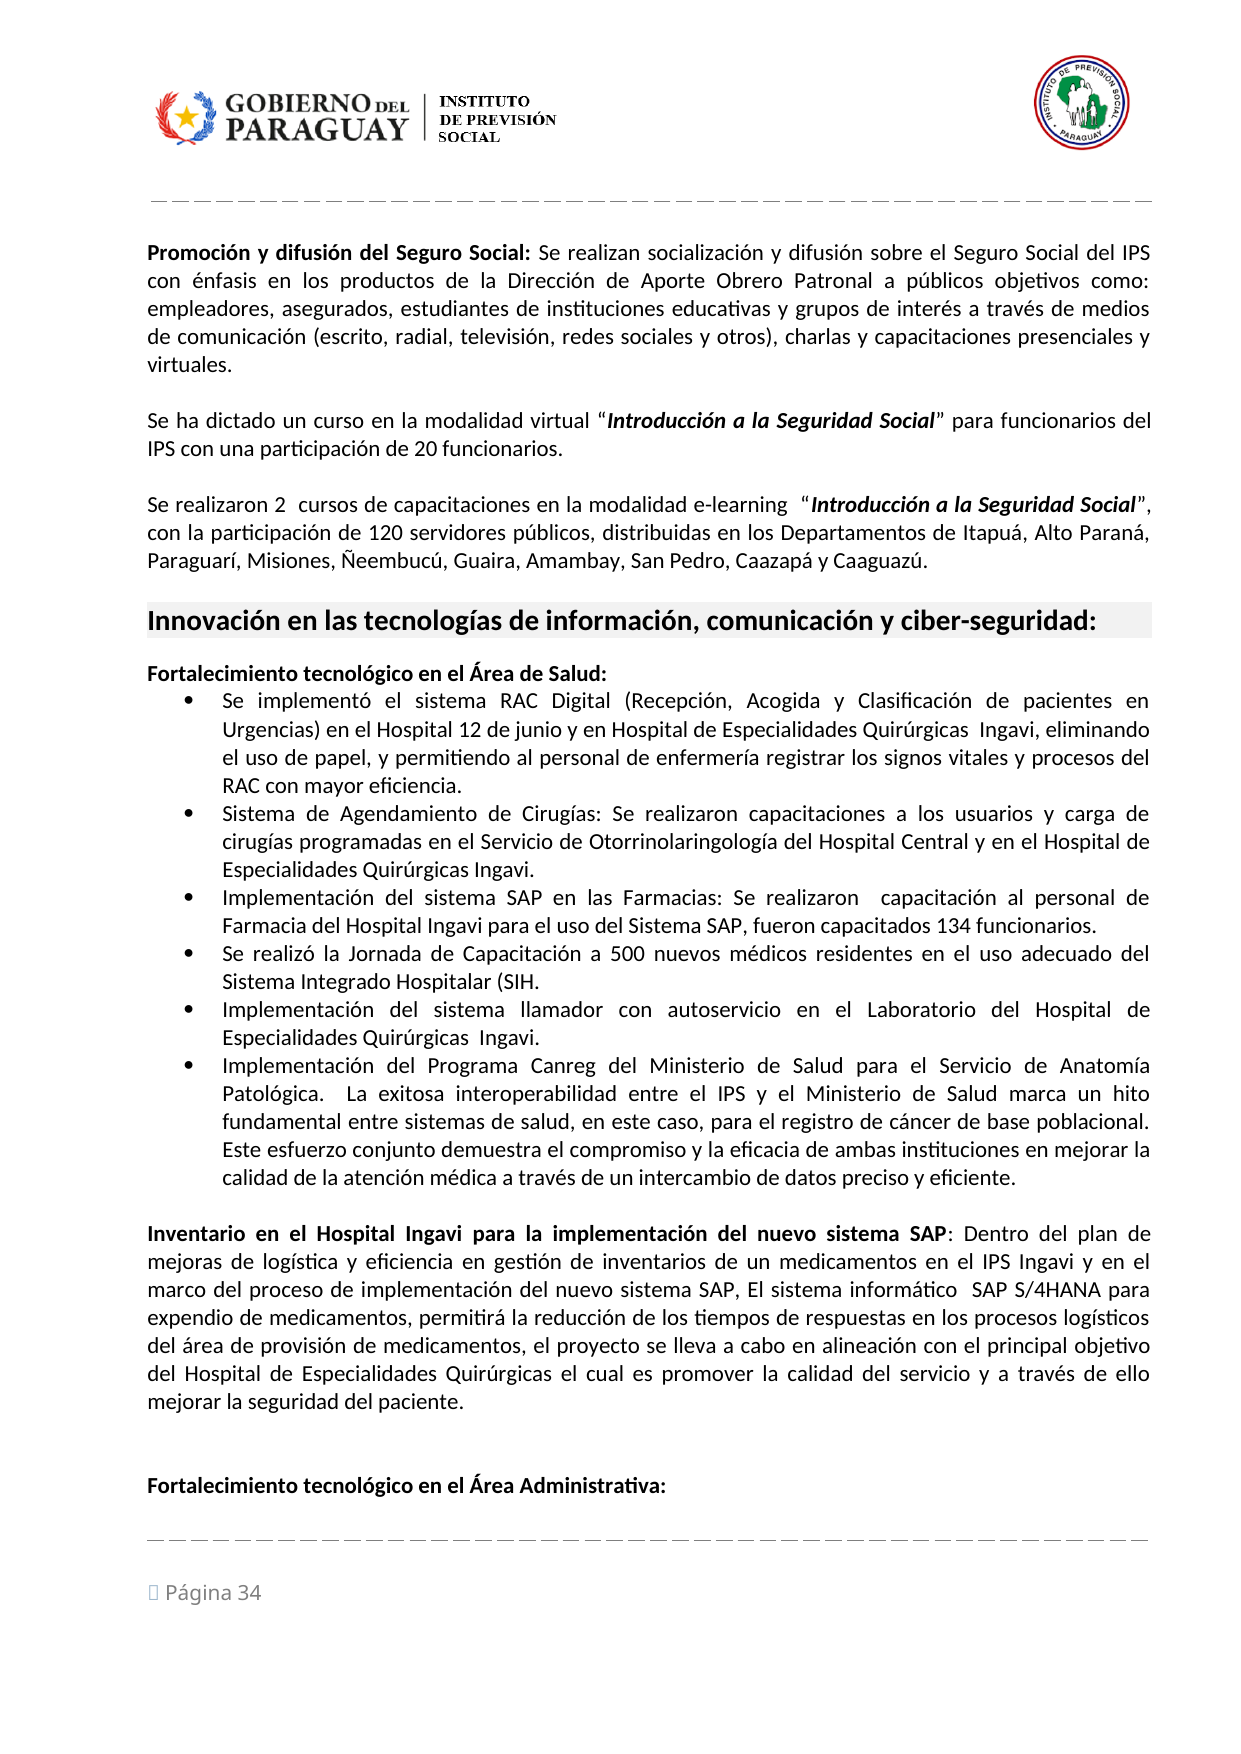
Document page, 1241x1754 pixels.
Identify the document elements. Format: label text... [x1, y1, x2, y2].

picture [147, 73, 579, 163]
list Se instalaron, configuraron y gestionaron sistemas operativos base de servidores (Windows Server, Red Hat Linux), virtualización, y servicios para el mejorando de la infraestructura tecnológica. [184, 1387, 1152, 1443]
list Implementación del Programa Canreg del Ministerio de Salud para el Servicio de Anatomía Patológica. La exitosa interoperabilidad entre el IPS y el Ministerio de Salud marca un hito fundamental entre sistemas de salud, en este caso, para el registro de cáncer de base poblacional. Este esfuerzo conjunto demuestra el compromiso y la eficacia de ambas instituciones en mejorar la calidad de la atención médica a través de un intercambio de datos preciso y eficiente. [184, 883, 1152, 1023]
text Inventario en el Hospital Ingavi para la implementación del nuevo sistema SAP: Dentro del plan de mejoras de logística y eficiencia en gestión de inventarios de un medicamentos en el IPS Ingavi y en el marco del proceso de implementación del nuevo sistema SAP, El sistema informático SAP S/4HANA para expendio de medicamentos, permitirá la reducción de los tiempos de respuestas en los procesos logísticos del área de provisión de medicamentos, el proyecto se lleva a cabo en alineación con el principal objetivo del Hospital de Especialidades Quirúrgicas el cual es promover la calidad del servicio y a través de ello mejorar la seguridad del paciente. [147, 1051, 1152, 1247]
text Fortalecimiento tecnológico en el Área Administrativa: [147, 1303, 1152, 1331]
list Implementación del sistema SAP en las Farmacias: Se realizaron capacitación al personal de Farmacia del Hospital Ingavi para el uso del Sistema SAP, fueron capacitados 134 funcionarios. [184, 715, 1152, 771]
text Se realizaron 2 cursos de capacitaciones en la modalidad e-learning “Introducción a la Seguridad Social”, con la participación de 120 servidores públicos, distribuidas en los Departamentos de Itapuá, Alto Paraná, Paraguarí, Misiones, Ñeembucú, Guaira, Amambay, San Pedro, Caazapá y Caaguazú. [147, 322, 1152, 406]
list Implementación del sistema llamador con autoservicio en el Laboratorio del Hospital de Especialidades Quirúrgicas Ingavi. [184, 827, 1152, 883]
text Se ha dictado un curso en la modalidad virtual “Introducción a la Seguridad Social” para funcionarios del IPS con una participación de 20 funcionarios. [147, 238, 1152, 294]
list Sistema de Agendamiento de Cirugías: Se realizaron capacitaciones a los usuarios y carga de cirugías programadas en el Servicio de Otorrinolaringología del Hospital Central y en el Hospital de Especialidades Quirúrgicas Ingavi. [184, 631, 1152, 715]
list Se realizaron reparación y mantenimiento de los equipos informáticos, distribuidos en las distintas dependencias de la Institución. [184, 1443, 1152, 1499]
title Innovación en las tecnologías de información, comunicación y ciber-seguridad: [147, 434, 1152, 470]
list Se realizó la Jornada de Capacitación a 500 nuevos médicos residentes en el uso adecuado del Sistema Integrado Hospitalar (SIH. [184, 771, 1152, 827]
text Fortalecimiento tecnológico en el Área de Salud: [147, 491, 1152, 518]
picture [1029, 51, 1137, 154]
list Se implementó el sistema RAC Digital (Recepción, Acogida y Clasificación de pacientes en Urgencias) en el Hospital 12 de junio y en Hospital de Especialidades Quirúrgicas Ingavi, eliminando el uso de papel, y permitiendo al personal de enfermería registrar los signos vitales y procesos del RAC con mayor eficiencia. [184, 518, 1152, 631]
list Se realizaron capacitaciones virtuales impartidas a 590 usuarios de la red informática Institucional sobre Seguridad Informática y de la Información. [184, 1331, 1152, 1387]
